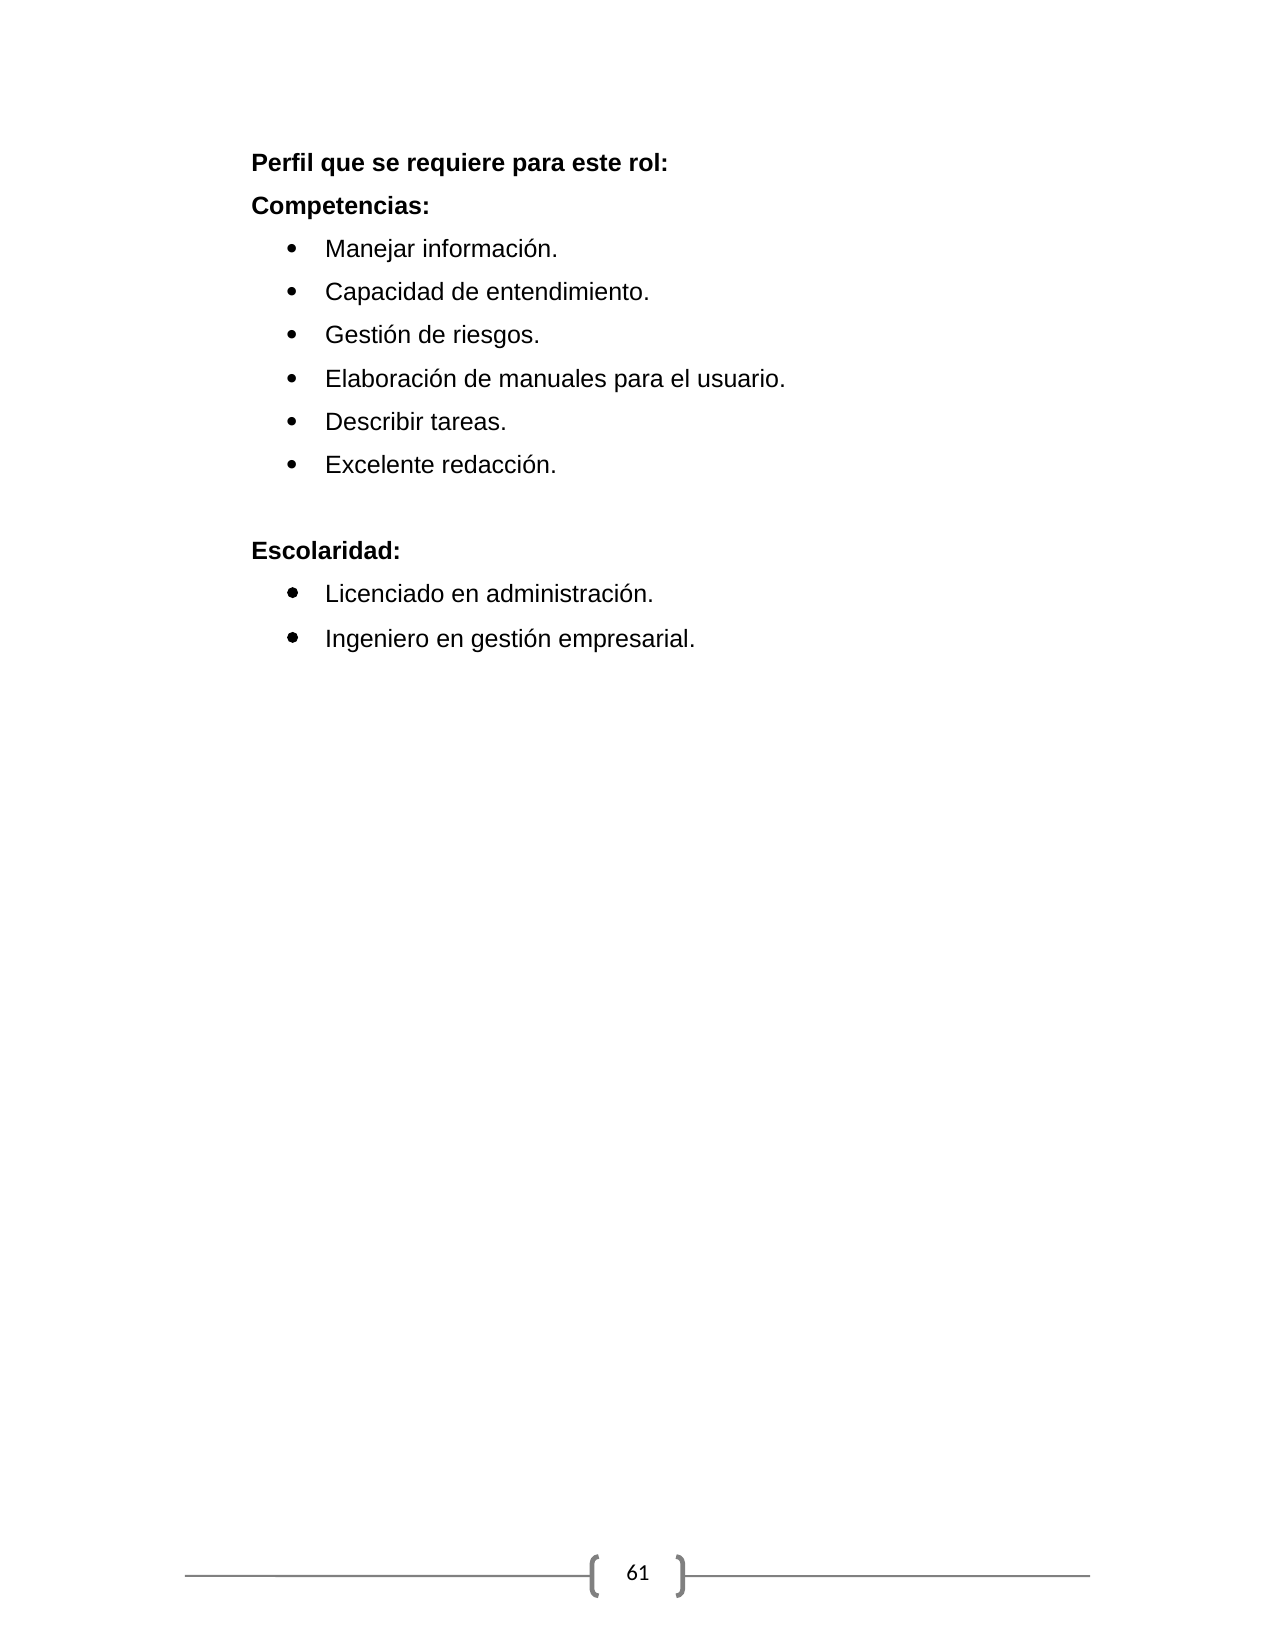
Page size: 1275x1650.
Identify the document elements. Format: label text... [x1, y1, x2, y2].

list Excelente redacción. [287, 450, 1098, 479]
list Licenciado en administración. [287, 579, 1098, 609]
text Escolaridad: [177, 536, 1098, 565]
list Elaboración de manuales para el usuario. [287, 363, 1098, 392]
list Describir tareas. [287, 407, 1098, 436]
list Capacidad de entendimiento. [287, 277, 1098, 306]
list Ingeniero en gestión empresarial. [287, 624, 1098, 654]
text Competencias: [177, 191, 1098, 219]
text Perfil que se requiere para este rol: [177, 148, 1098, 176]
list Gestión de riesgos. [287, 320, 1098, 349]
list Manejar información. [287, 234, 1098, 263]
